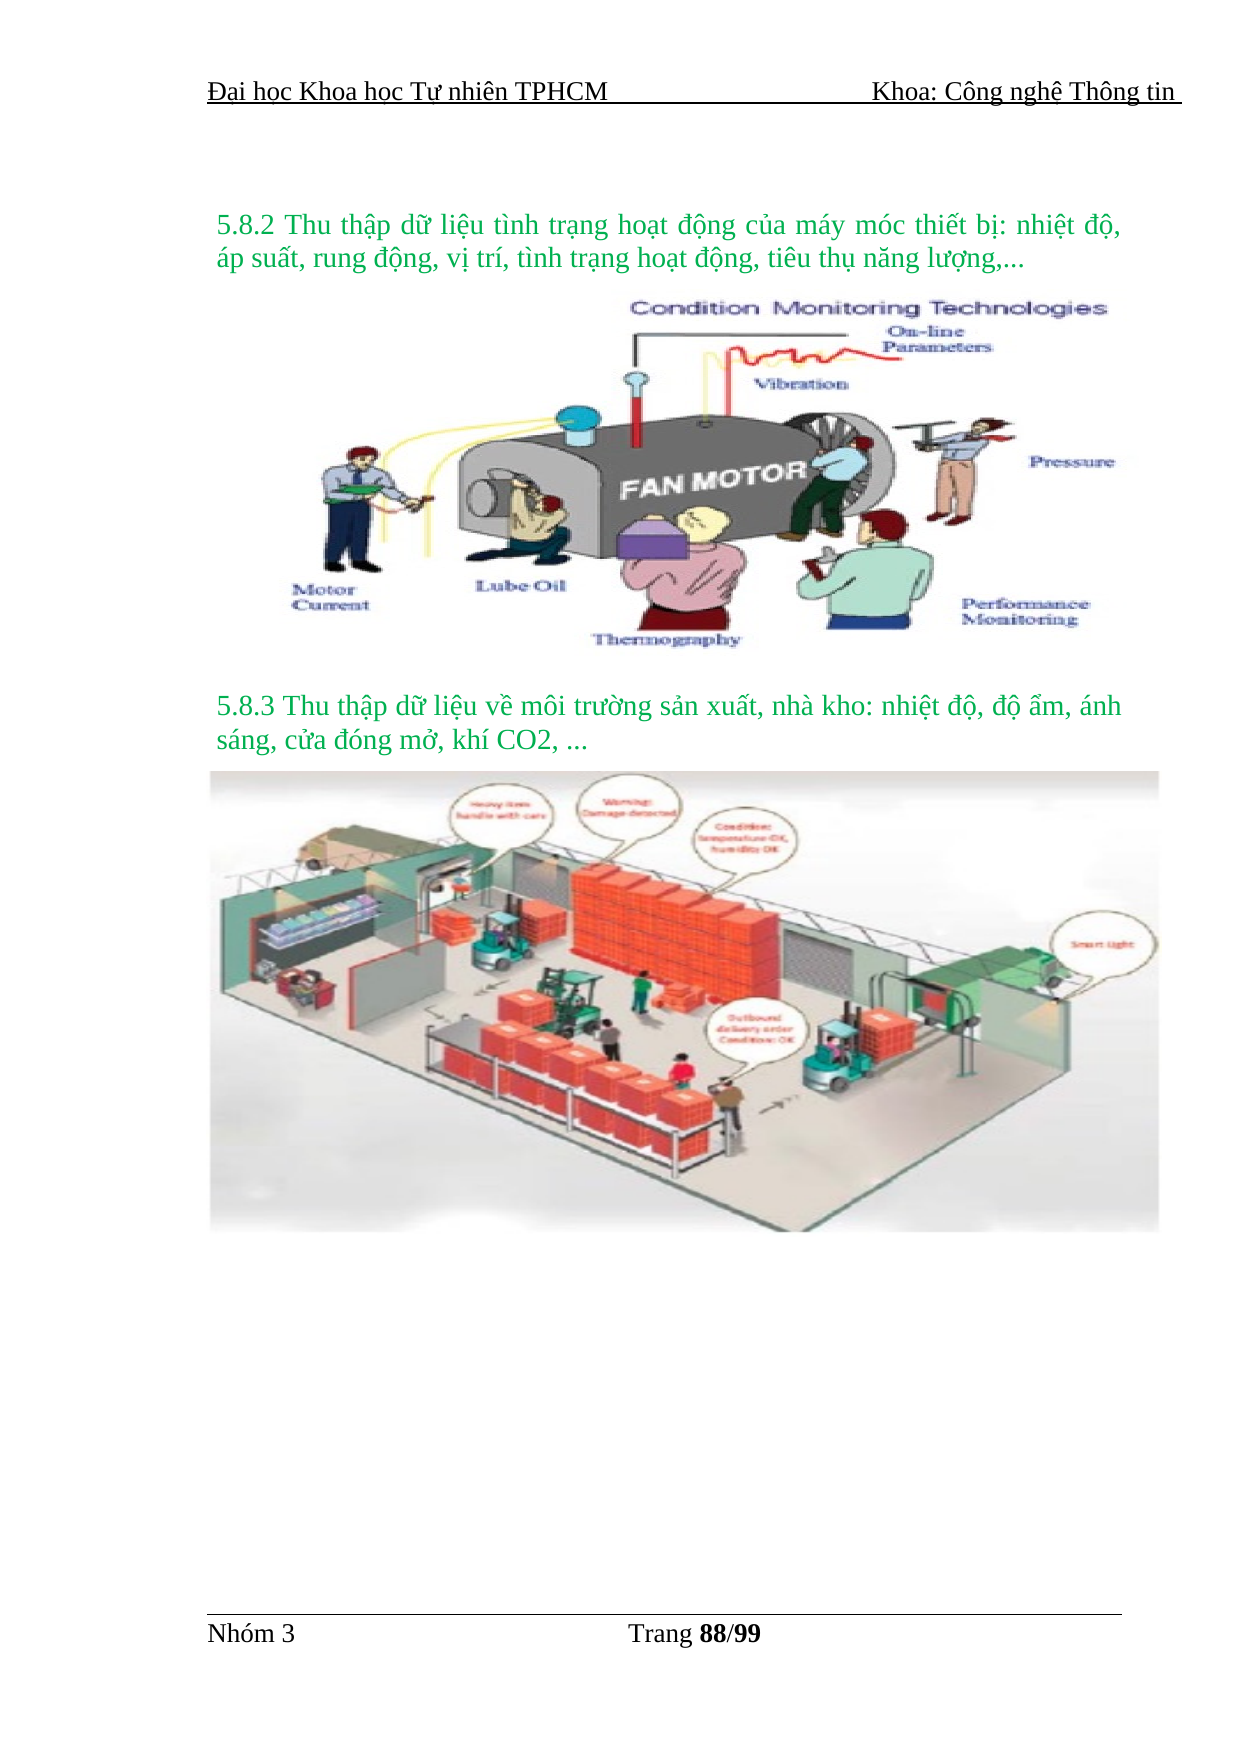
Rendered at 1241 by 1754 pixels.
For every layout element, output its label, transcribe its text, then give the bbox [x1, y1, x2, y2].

picture [206, 771, 1162, 1237]
subtitle 5.8.3 Thu thập dữ liệu về môi trường sản xuất, nhà kho: nhiệt độ, độ ẩm, ánh sáng, cửa đóng mở, khí CO2, ... [216, 688, 1122, 756]
picture [206, 289, 1181, 657]
subtitle 5.8.2 Thu thập dữ liệu tình trạng hoạt động của máy móc thiết bị: nhiệt độ, áp suất, rung động, vị trí, tình trạng hoạt động, tiêu thụ năng lượng,... [216, 207, 1122, 274]
